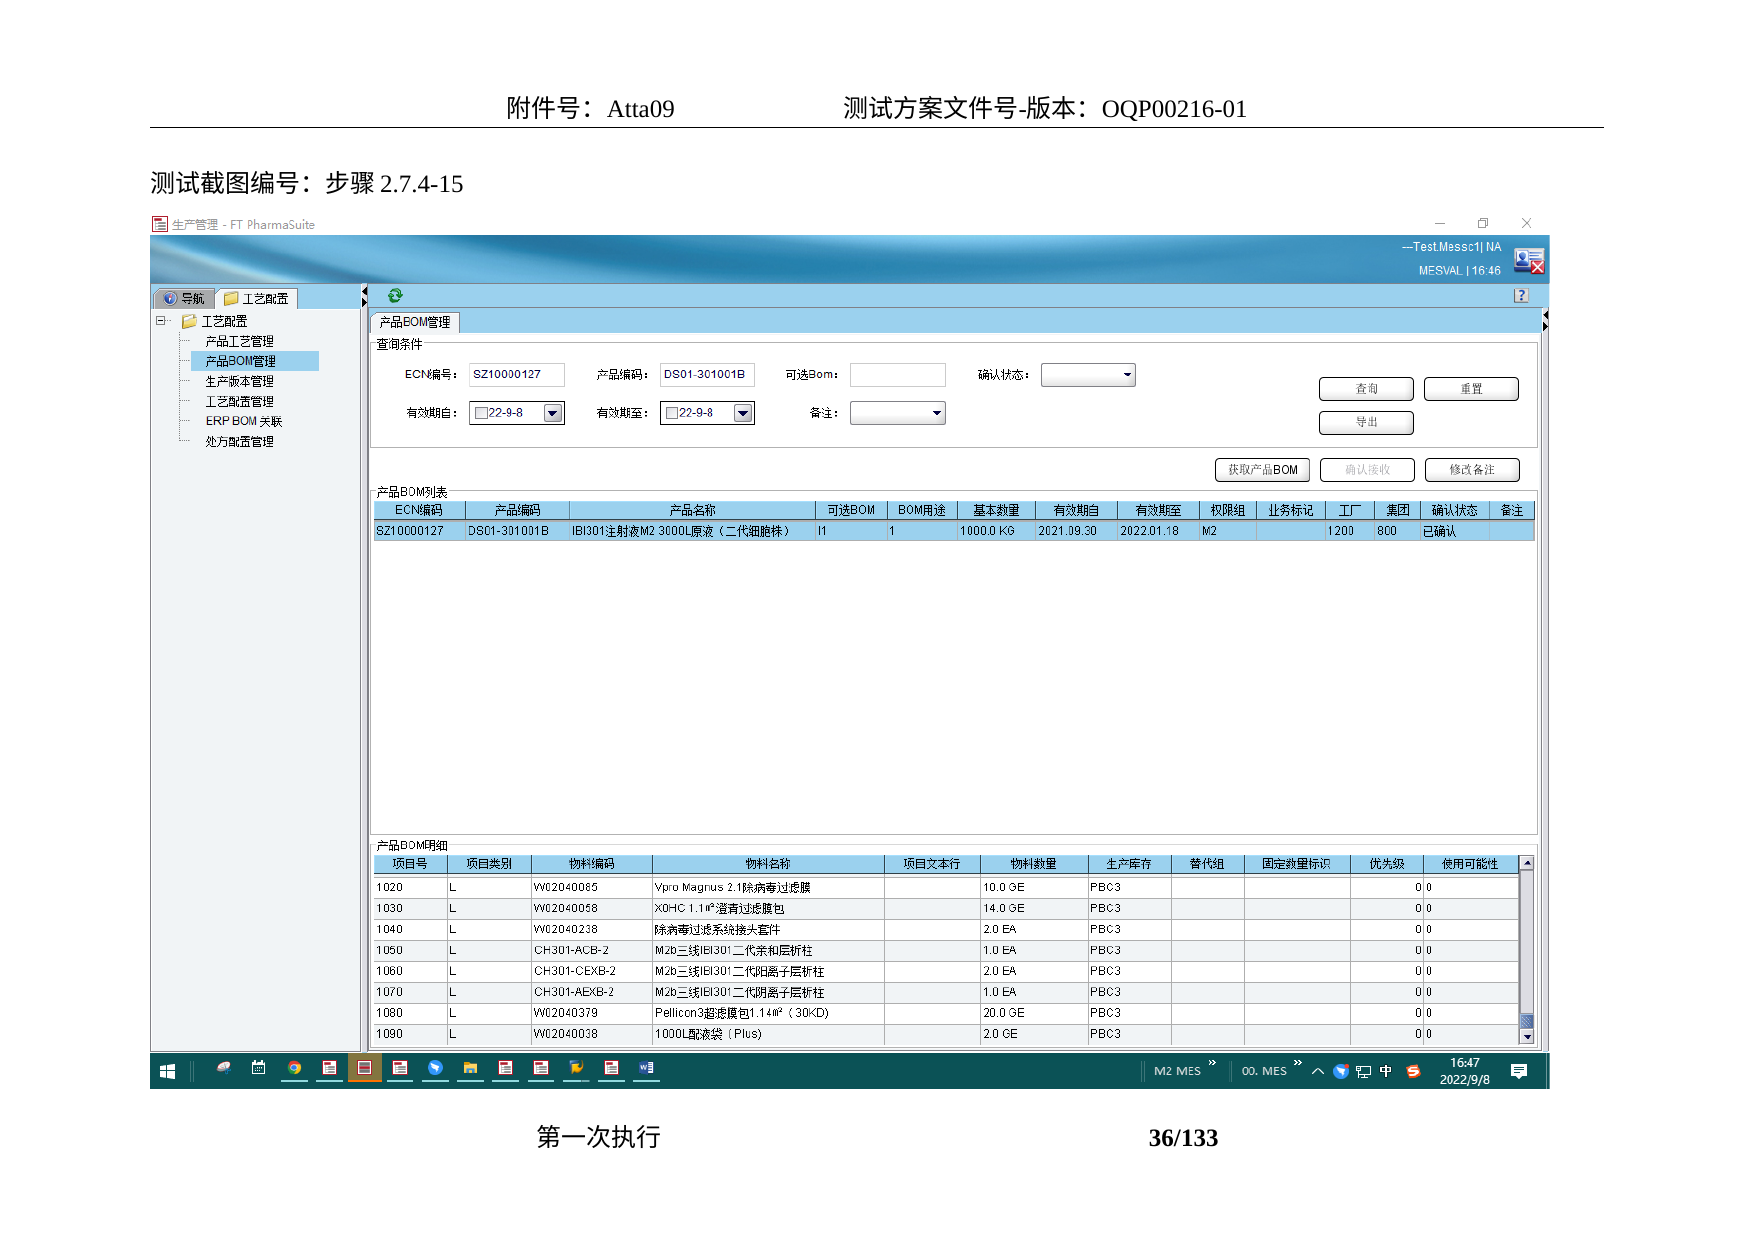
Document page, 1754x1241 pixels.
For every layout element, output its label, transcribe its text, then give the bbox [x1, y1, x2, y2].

text 测试截图编号：步骤2.7.4-15 [150, 149, 1604, 214]
picture [150, 213, 1550, 1089]
